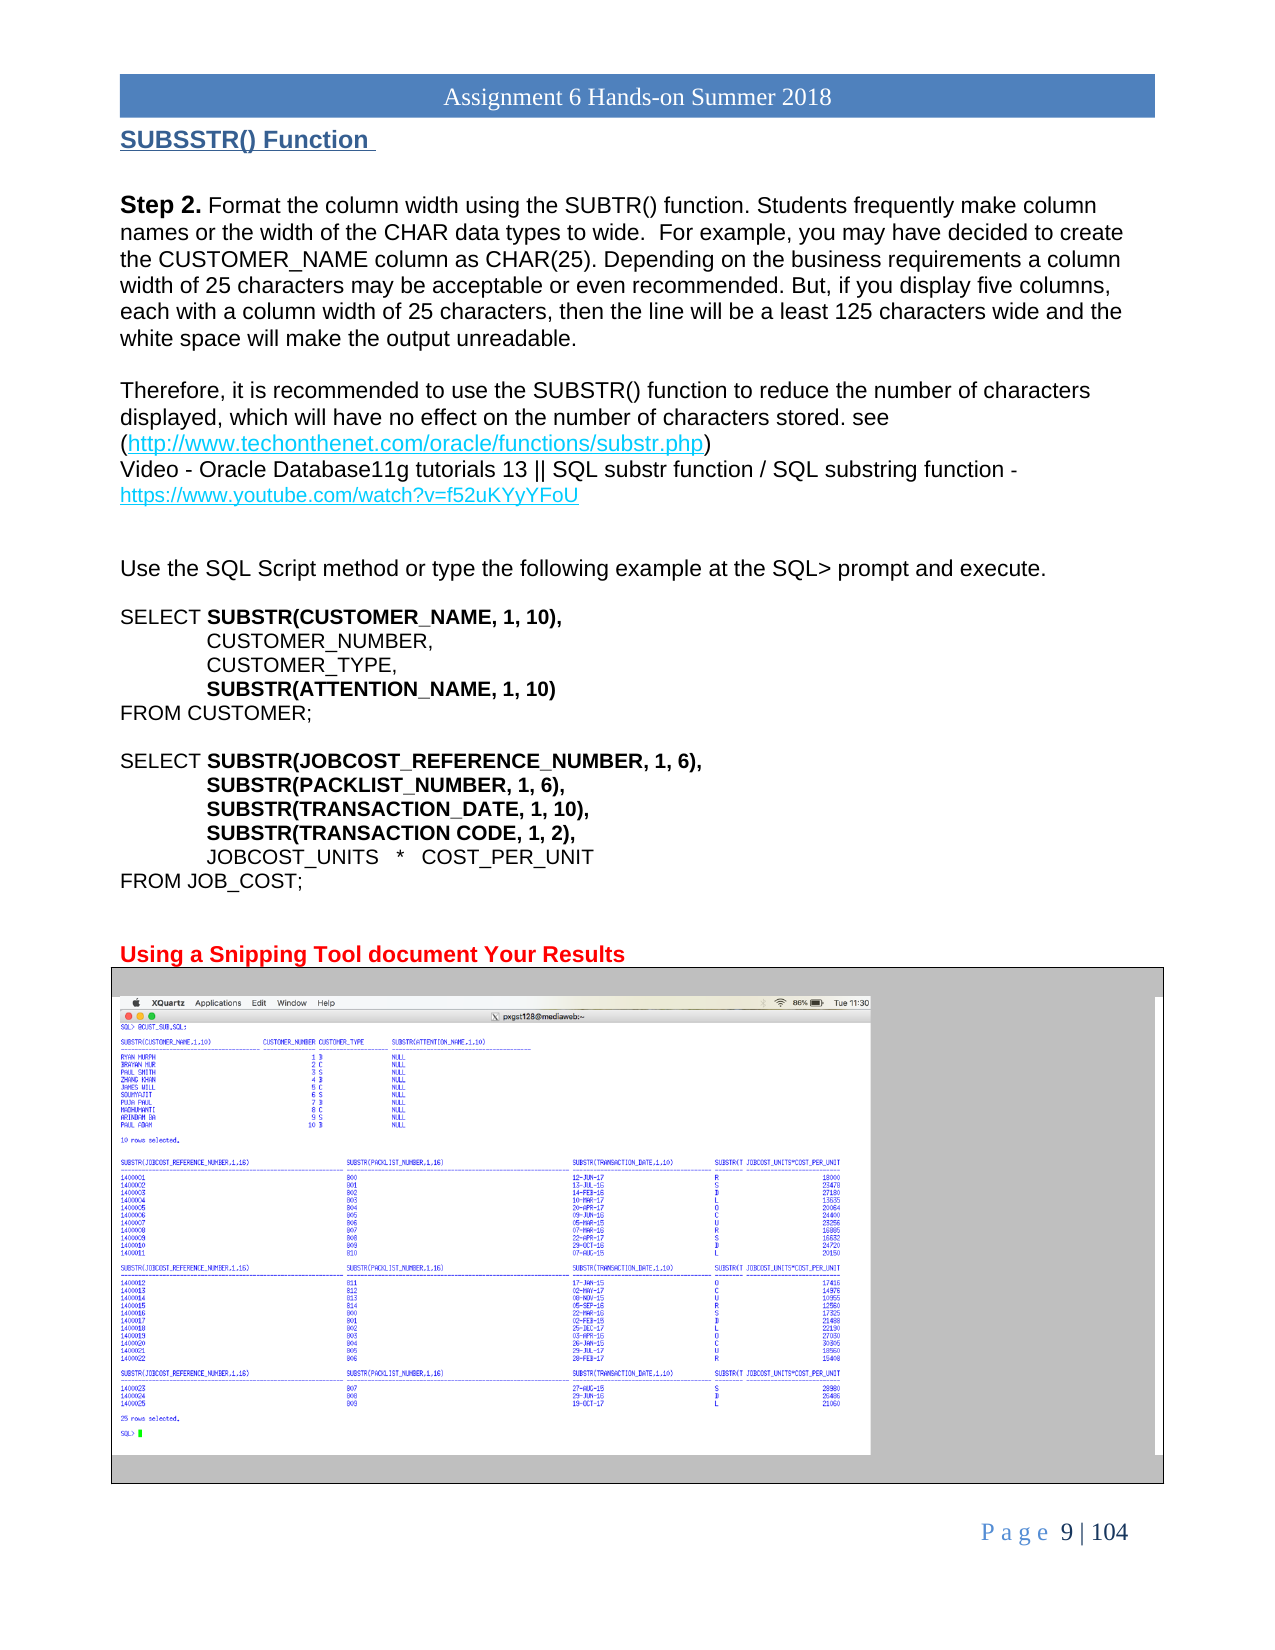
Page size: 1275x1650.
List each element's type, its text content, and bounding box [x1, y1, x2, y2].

text Use the SQL Script method or type the following example at the SQL> prompt and execute. [120, 555, 1155, 581]
subtitle SUBSSTR() Function [120, 118, 1155, 154]
text JOBCOST_UNITS * COST_PER_UNIT [120, 844, 1155, 868]
text CUSTOMER_NUMBER, [120, 629, 1155, 653]
text Step 2. Format the column width using the SUBTR() function. Students frequently make column names or the width of the CHAR data types to wide. For example, you may have decided to create the CUSTOMER_NAME column as CHAR(25). Depending on the business requirements a column width of 25 characters may be acceptable or even recommended. But, if you display five columns, each with a column width of 25 characters, then the line will be a least 125 characters wide and the white space will make the output unreadable. [120, 191, 1155, 351]
picture [120, 996, 871, 1455]
text SUBSTR(PACKLIST_NUMBER, 1, 6), [120, 773, 1155, 797]
text Therefore, it is recommended to use the SUBSTR() function to reduce the number of characters displayed, which will have no effect on the number of characters stored. see (http://www.techonthenet.com/oracle/functions/substr.php) [120, 377, 1155, 456]
text SELECT SUBSTR(JOBCOST_REFERENCE_NUMBER, 1, 6), [120, 749, 1155, 773]
text SUBSTR(TRANSACTION_DATE, 1, 10), [120, 797, 1155, 821]
text Video - Oracle Database11g tutorials 13 || SQL substr function / SQL substring function - https://www.youtube.com/watch?v=f52uKYyYFoU [120, 456, 1155, 507]
text FROM JOB_COST; [120, 868, 1155, 892]
text CUSTOMER_TYPE, [120, 653, 1155, 677]
text Using a Snipping Tool document Your Results [120, 941, 1155, 967]
text SELECT SUBSTR(CUSTOMER_NAME, 1, 10), [120, 605, 1155, 629]
text SUBSTR(ATTENTION_NAME, 1, 10) [120, 677, 1155, 701]
text FROM CUSTOMER; [120, 701, 1155, 725]
text SUBSTR(TRANSACTION CODE, 1, 2), [120, 821, 1155, 844]
